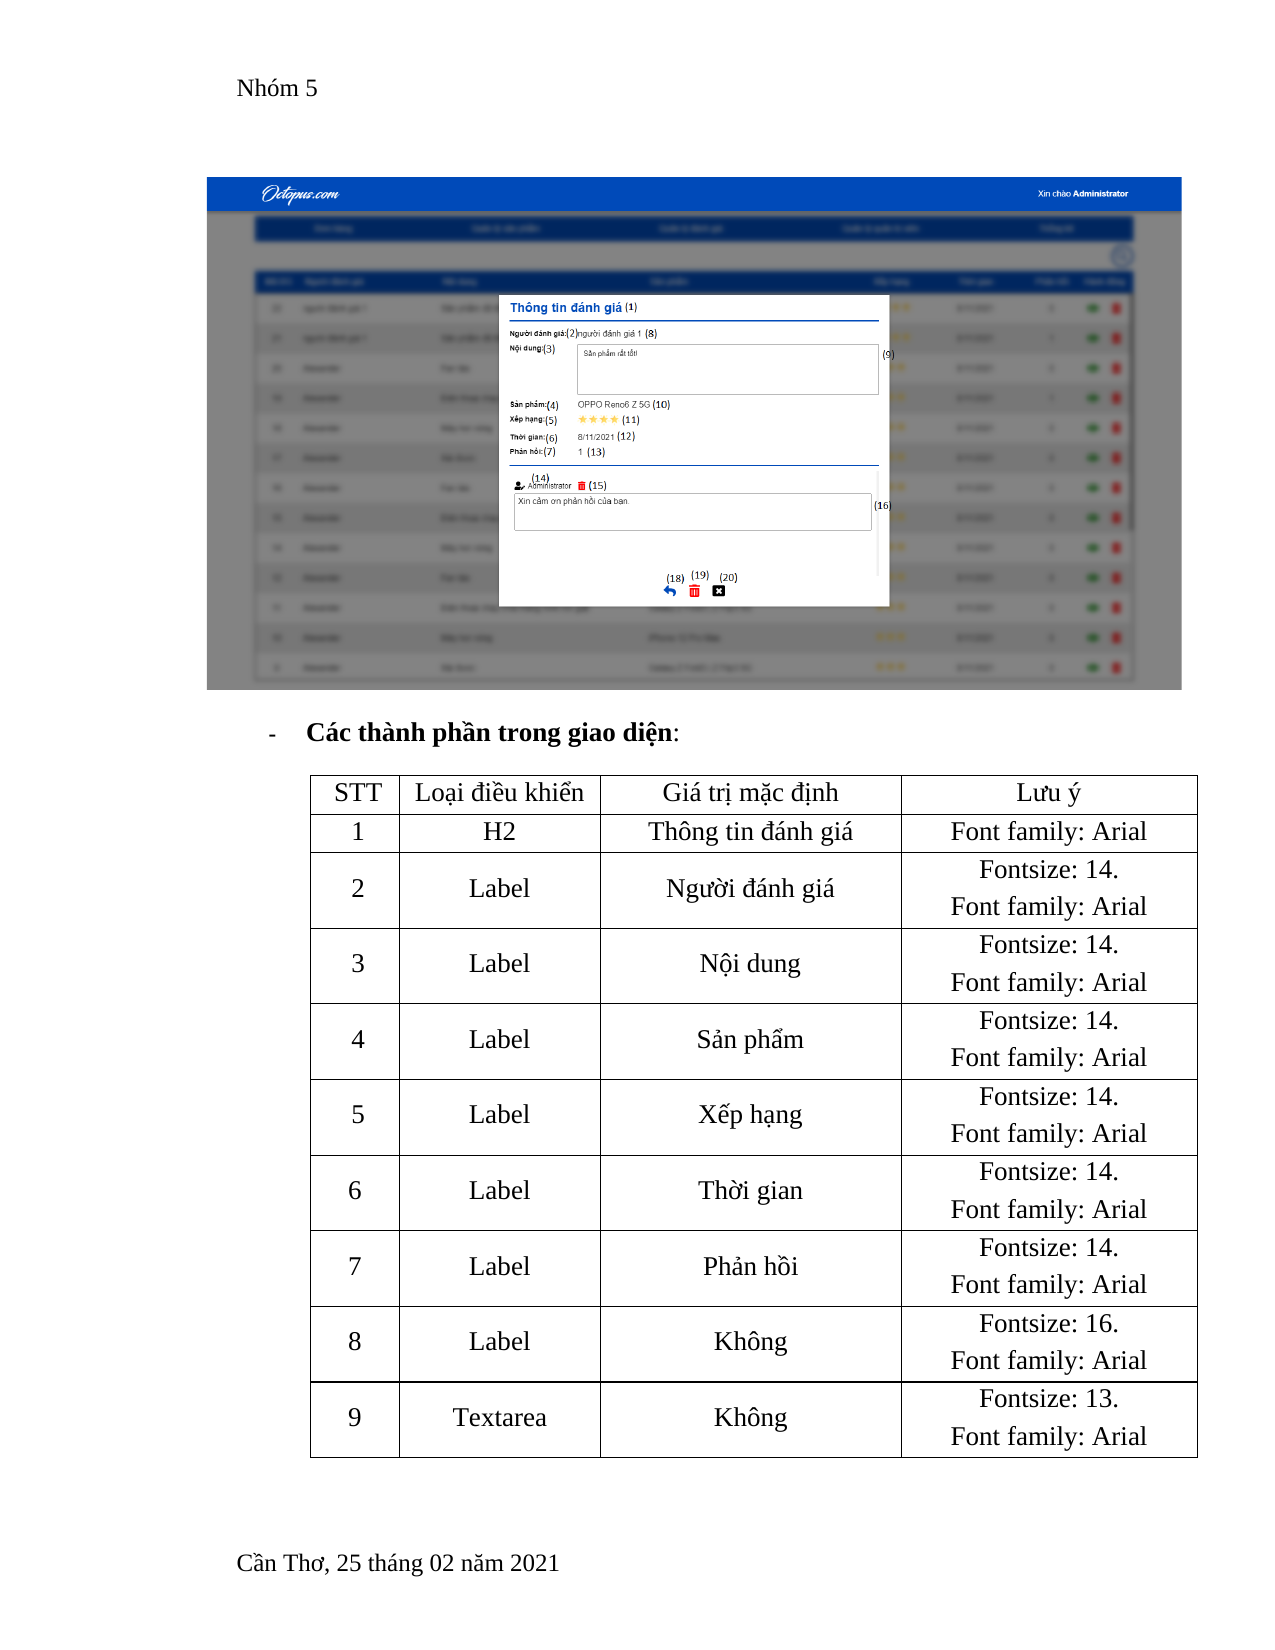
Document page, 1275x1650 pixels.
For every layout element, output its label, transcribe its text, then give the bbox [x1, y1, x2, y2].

table_cell 9 [311, 1383, 399, 1457]
table_cell Xếp hạng [601, 1080, 901, 1154]
table_cell 5 [311, 1080, 399, 1154]
table_cell Không [601, 1307, 901, 1381]
table_cell Phản hồi [601, 1231, 901, 1306]
table_cell 8 [311, 1307, 399, 1381]
table_cell Người đánh giá [601, 853, 901, 928]
table_cell Nội dung [601, 929, 901, 1003]
table_cell Label [400, 929, 600, 1003]
table_cell Fontsize: 14. Font family: Arial [902, 1080, 1197, 1154]
table_cell Fontsize: 14. Font family: Arial [902, 1156, 1197, 1230]
table_cell 7 [311, 1231, 399, 1306]
table_cell Label [400, 853, 600, 928]
table_cell Label [400, 1080, 600, 1154]
table_cell Thời gian [601, 1156, 901, 1230]
picture [206, 177, 1182, 690]
table_cell Fontsize: 13. Font family: Arial [902, 1383, 1197, 1457]
table_header Giá trị mặc định [601, 776, 901, 814]
table_cell Fontsize: 16. Font family: Arial [902, 1307, 1197, 1381]
table_cell 3 [311, 929, 399, 1003]
list Các thành phần trong giao diện: [268, 716, 1157, 747]
table_cell Font family: Arial [902, 815, 1197, 852]
table_cell 2 [311, 853, 399, 928]
table_header Lưu ý [902, 776, 1197, 814]
table_cell H2 [400, 815, 600, 852]
table_cell Label [400, 1307, 600, 1381]
table_cell 4 [311, 1004, 399, 1079]
table_header Loại điều khiển [400, 776, 600, 814]
table_cell 1 [311, 815, 399, 852]
table_cell Thông tin đánh giá [601, 815, 901, 852]
table_header STT [311, 776, 399, 814]
table_cell Không [601, 1383, 901, 1457]
table_cell Textarea [400, 1383, 600, 1457]
table_cell Fontsize: 14. Font family: Arial [902, 929, 1197, 1003]
table_cell Fontsize: 14. Font family: Arial [902, 1004, 1197, 1079]
table_cell Fontsize: 14. Font family: Arial [902, 1231, 1197, 1306]
table_cell 6 [311, 1156, 399, 1230]
table_cell Label [400, 1156, 600, 1230]
table_cell Label [400, 1004, 600, 1079]
table_cell Label [400, 1231, 600, 1306]
table_cell Sản phẩm [601, 1004, 901, 1079]
table_cell Fontsize: 14. Font family: Arial [902, 853, 1197, 928]
